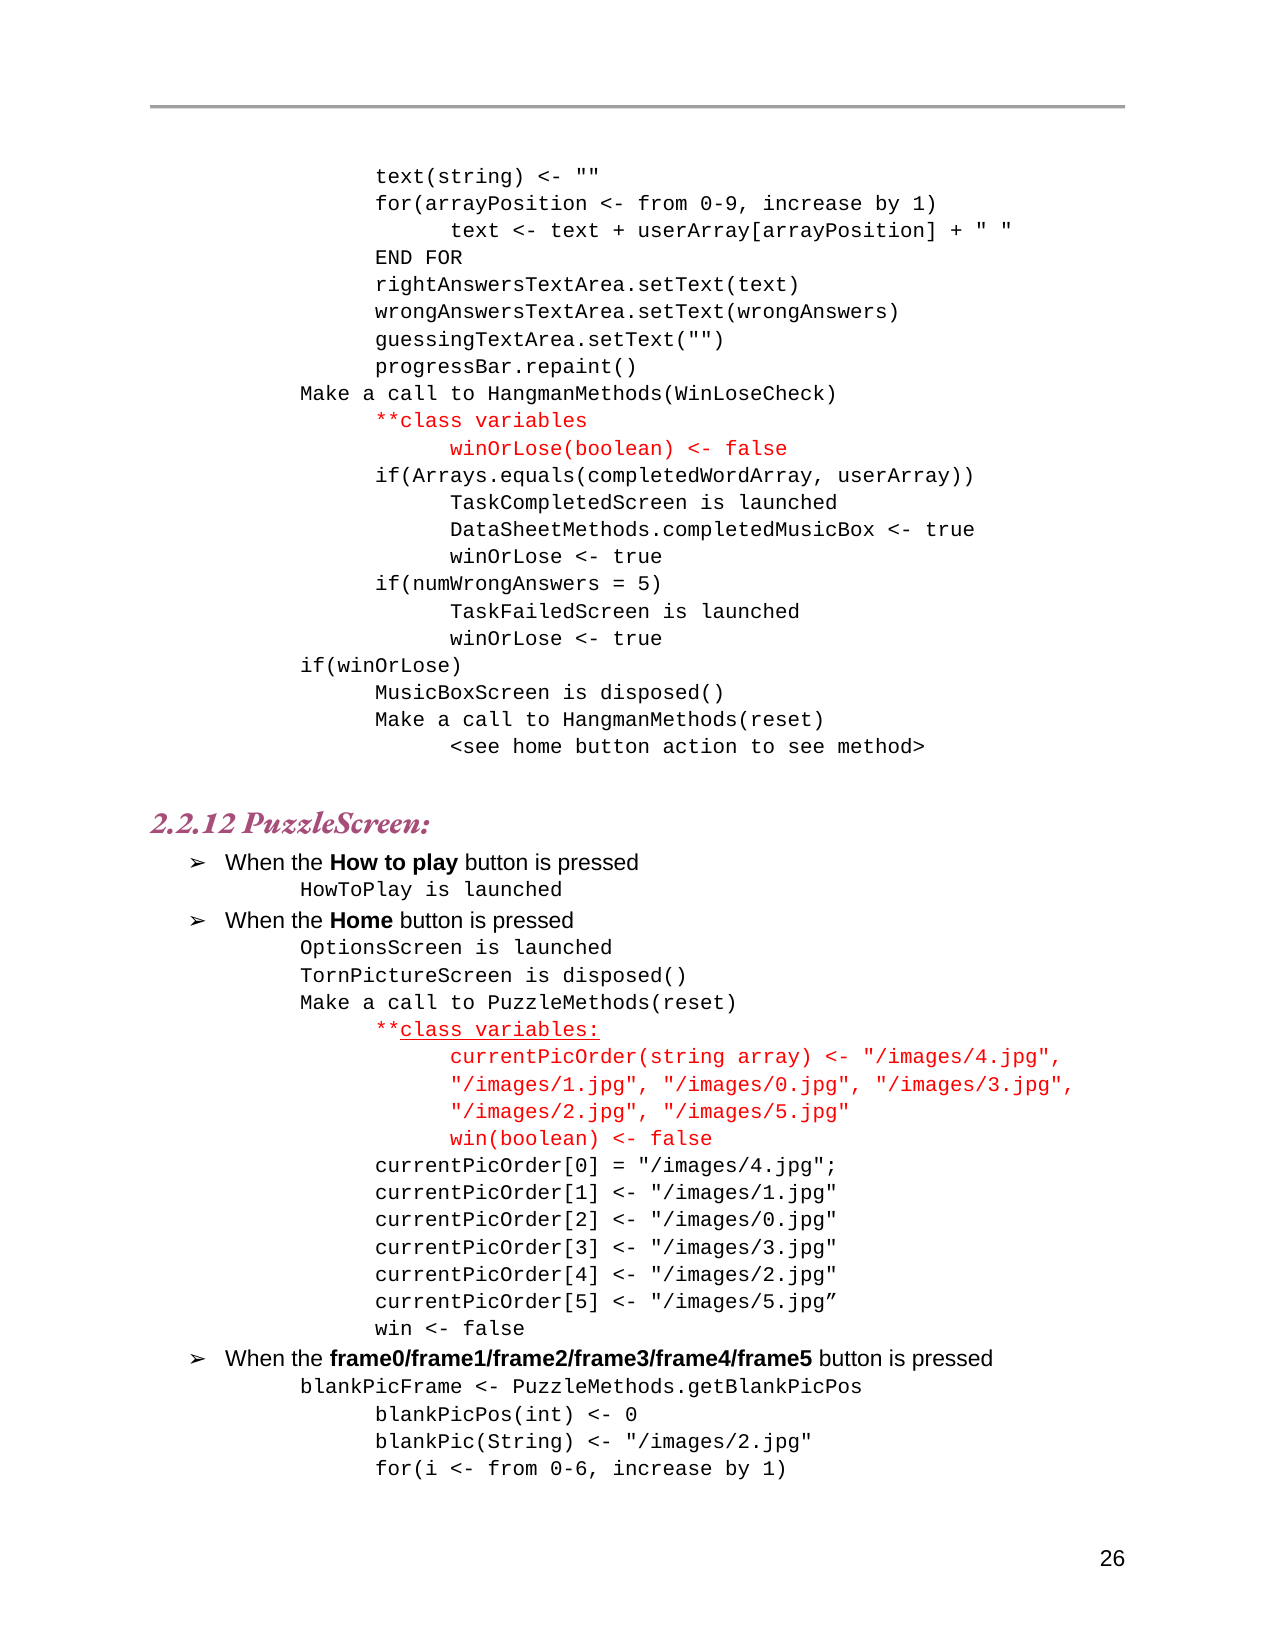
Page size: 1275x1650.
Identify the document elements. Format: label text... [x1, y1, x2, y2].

text OptionsScreen is launched [150, 937, 1125, 960]
text blankPicFrame <- PuzzleMethods.getBlankPicPos [150, 1376, 1125, 1399]
text currentPicOrder(string array) <- "/images/4.jpg", [150, 1046, 1125, 1070]
list When the How to play button is pressed [187, 849, 1125, 876]
text HowToPlay is launched [225, 879, 1125, 903]
text Make a call to PuzzleMethods(reset) [150, 992, 1125, 1016]
text currentPicOrder[3] <- "/images/3.jpg" [300, 1237, 1125, 1260]
text text(string) <- "" [300, 166, 1125, 189]
text if(winOrLose) [150, 655, 1125, 679]
text rightAnswersTextArea.setText(text) [300, 274, 1125, 298]
text END FOR [300, 247, 1125, 271]
text for(i <- from 0-6, increase by 1) [150, 1458, 1125, 1482]
text win(boolean) <- false [450, 1128, 1125, 1152]
text **class variables: [150, 1019, 1125, 1043]
text currentPicOrder[4] <- "/images/2.jpg" [300, 1264, 1125, 1287]
text TaskFailedScreen is launched [300, 601, 1125, 624]
subtitle 2.2.12 PuzzleScreen: [150, 802, 1125, 843]
text for(arrayPosition <- from 0-9, increase by 1) [300, 193, 1125, 216]
list When the Home button is pressed [187, 907, 1125, 933]
text blankPic(String) <- "/images/2.jpg" [150, 1431, 1125, 1454]
text text <- text + userArray[arrayPosition] + " " [300, 220, 1125, 244]
text winOrLose(boolean) <- false [300, 437, 1125, 461]
text wrongAnswersTextArea.setText(wrongAnswers) [300, 302, 1125, 325]
text if(Arrays.equals(completedWordArray, userArray)) [300, 465, 1125, 488]
text blankPicPos(int) <- 0 [150, 1404, 1125, 1427]
text Make a call to HangmanMethods(reset) [150, 709, 1125, 733]
text progressBar.repaint() [300, 356, 1125, 379]
text Make a call to HangmanMethods(WinLoseCheck) [300, 383, 1125, 407]
text if(numWrongAnswers = 5) [300, 573, 1125, 597]
list When the frame0/frame1/frame2/frame3/frame4/frame5 button is pressed [187, 1345, 1125, 1372]
text currentPicOrder[2] <- "/images/0.jpg" [225, 1209, 1125, 1233]
text <see home button action to see method> [150, 737, 1125, 760]
text currentPicOrder[5] <- "/images/5.jpg” [300, 1291, 1125, 1315]
text winOrLose <- true [375, 628, 1125, 651]
text DataSheetMethods.completedMusicBox <- true [300, 519, 1125, 543]
text **class variables [300, 410, 1125, 434]
text "/images/1.jpg", "/images/0.jpg", "/images/3.jpg", "/images/2.jpg", "/images/5.jpg" [450, 1073, 1125, 1124]
text currentPicOrder[1] <- "/images/1.jpg" [300, 1182, 1125, 1206]
text MusicBoxScreen is disposed() [150, 682, 1125, 706]
text winOrLose <- true [300, 546, 1125, 570]
text TornPictureScreen is disposed() [150, 965, 1125, 988]
text TaskCompletedScreen is launched [300, 492, 1125, 516]
text currentPicOrder[0] = "/images/4.jpg"; [150, 1155, 1125, 1179]
text guessingTextArea.setText("") [300, 329, 1125, 352]
text win <- false [300, 1318, 1125, 1342]
